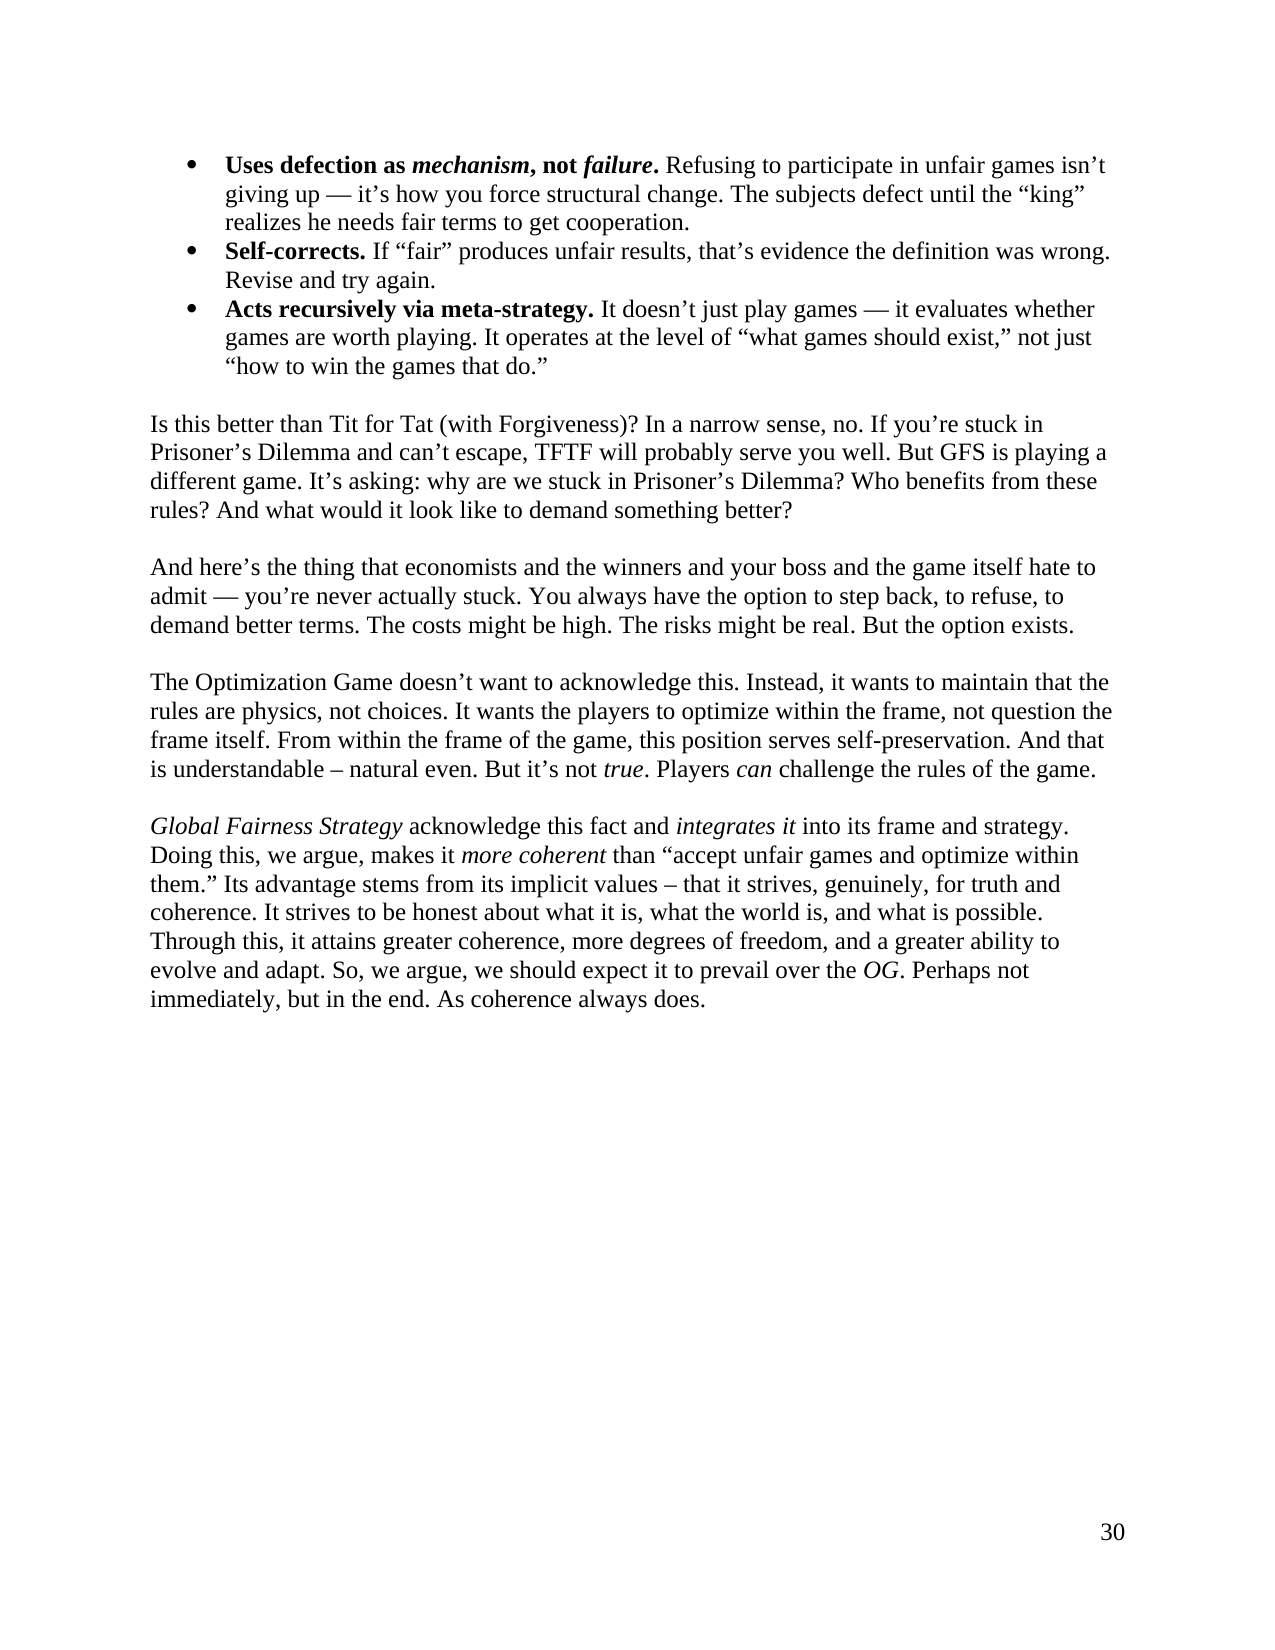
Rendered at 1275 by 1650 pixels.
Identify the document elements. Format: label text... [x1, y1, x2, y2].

text Is this better than Tit for Tat (with Forgiveness)? In a narrow sense, no. If you’re stuck in Prisoner’s Dilemma and can’t escape, TFTF will probably serve you well. But GFS is playing a different game. It’s asking: why are we stuck in Prisoner’s Dilemma? Who benefits from these rules? And what would it look like to demand something better? [150, 409, 1125, 524]
list Acts recursively via meta-strategy. It doesn’t just play games — it evaluates whether games are worth playing. It operates at the level of “what games should exist,” not just “how to win the games that do.” [187, 294, 1125, 380]
list Self-corrects. If “fair” produces unfair results, that’s evidence the definition was wrong. Revise and try again. [187, 236, 1125, 294]
text The Optimization Game doesn’t want to acknowledge this. Instead, it wants to maintain that the rules are physics, not choices. It wants the players to optimize within the frame, not question the frame itself. From within the frame of the game, this position serves self-preservation. And that is understandable – natural even. But it’s not true. Players can challenge the rules of the game. [150, 667, 1125, 782]
text Global Fairness Strategy acknowledge this fact and integrates it into its frame and strategy. Doing this, we argue, makes it more coherent than “accept unfair games and optimize within them.” Its advantage stems from its implicit values – that it strives, genuinely, for truth and coherence. It strives to be honest about what it is, what the world is, and what is possible. Through this, it attains greater coherence, more degrees of freedom, and a greater ability to evolve and adapt. So, we argue, we should expect it to prevail over the OG. Perhaps not immediately, but in the end. As coherence always does. [150, 811, 1125, 1012]
list Uses defection as mechanism, not failure. Refusing to participate in unfair games isn’t giving up — it’s how you force structural change. The subjects defect until the “king” realizes he needs fair terms to get cooperation. [187, 150, 1125, 236]
text And here’s the thing that economists and the winners and your boss and the game itself hate to admit — you’re never actually stuck. You always have the option to step back, to refuse, to demand better terms. The costs might be high. The risks might be real. But the option exists. [150, 552, 1125, 639]
